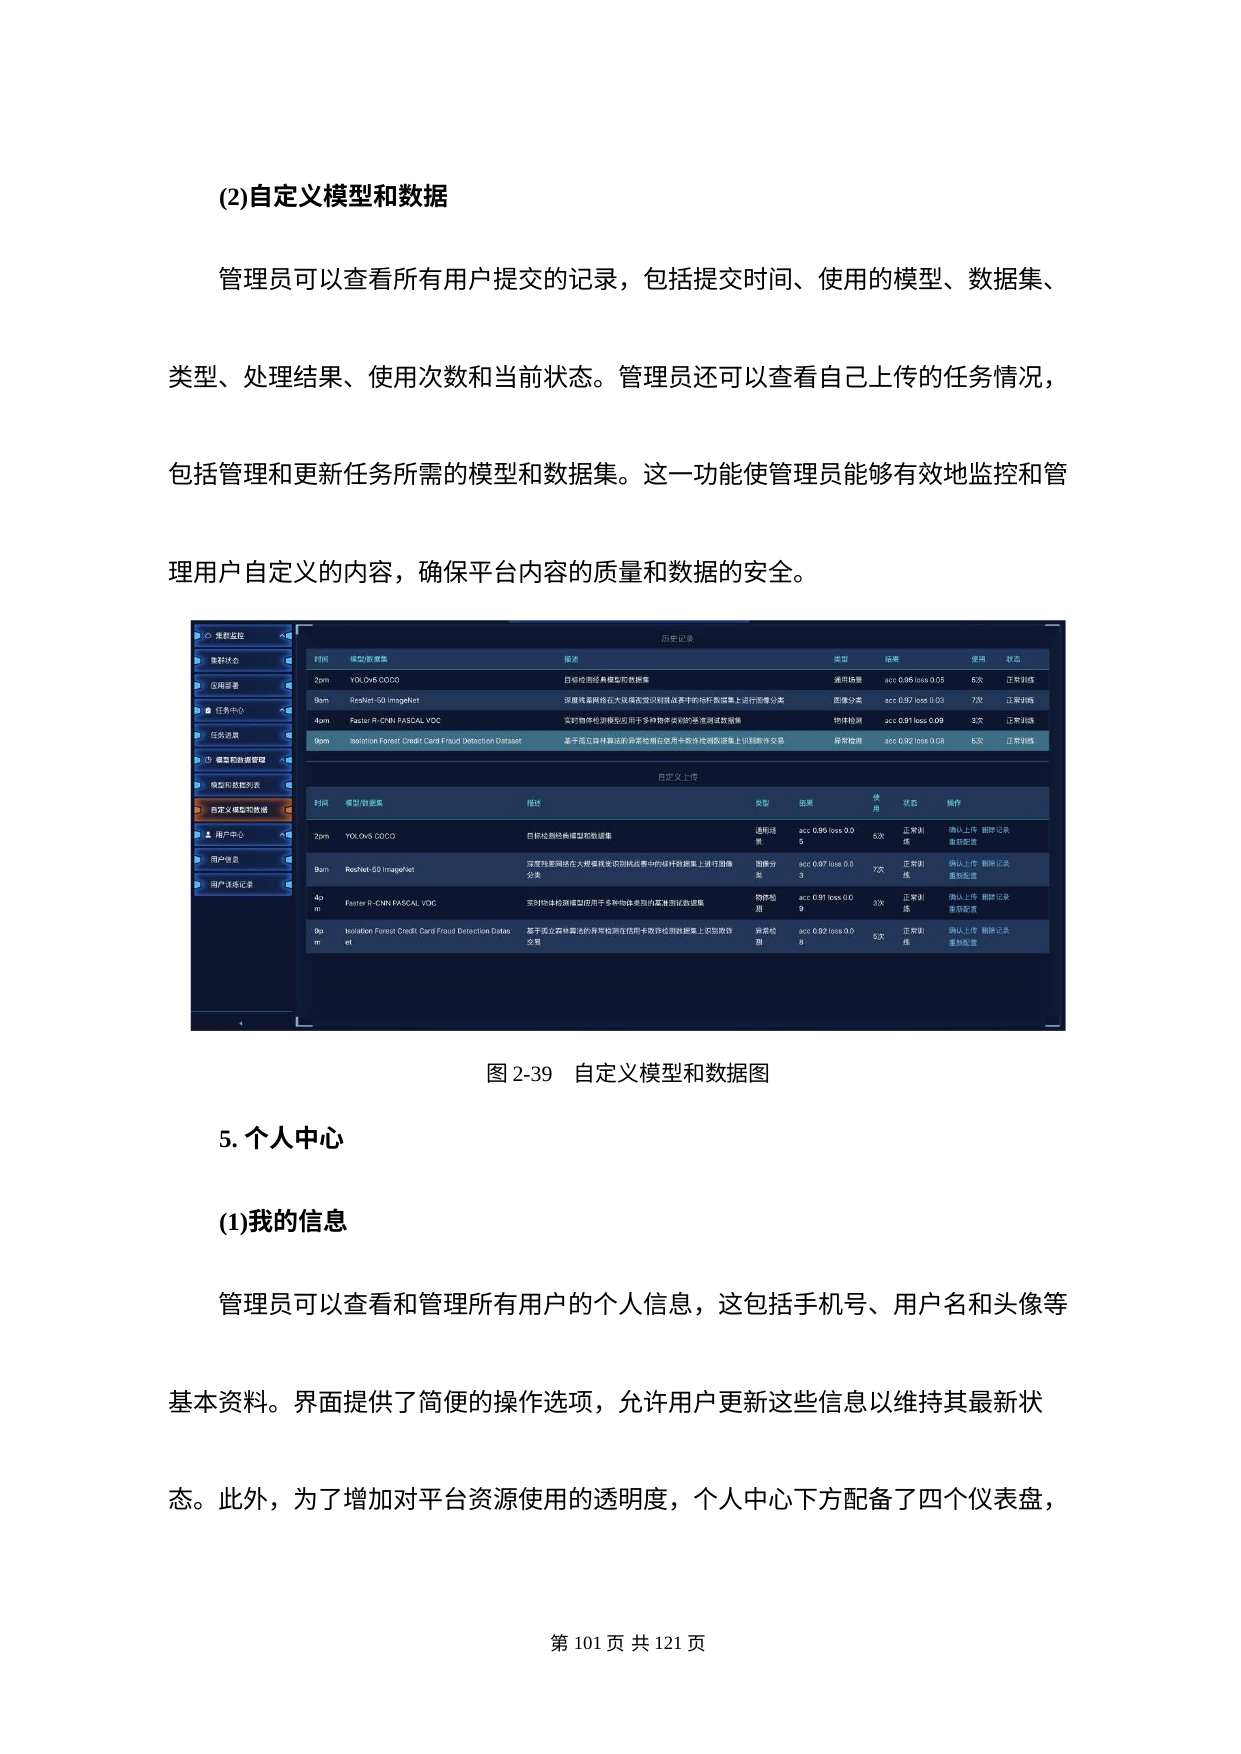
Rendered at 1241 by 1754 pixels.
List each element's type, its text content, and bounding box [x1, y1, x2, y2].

subtitle 5. 个人中心 [169, 1104, 1087, 1169]
text 图2-39 自定义模型和数据图 [169, 1056, 1087, 1088]
picture [190, 620, 1066, 1031]
subtitle (1)我的信息 [169, 1187, 1087, 1252]
subtitle (2)自定义模型和数据 [169, 162, 1087, 227]
text 管理员可以查看所有用户提交的记录，包括提交时间、使用的模型、数据集、类型、处理结果、使用次数和当前状态。管理员还可以查看自己上传的任务情况，包括管理和更新任务所需的模型和数据集。这一功能使管理员能够有效地监控和管理用户自定义的内容，确保平台内容的质量和数据的安全。 [169, 245, 1087, 603]
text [169, 1270, 1087, 1530]
